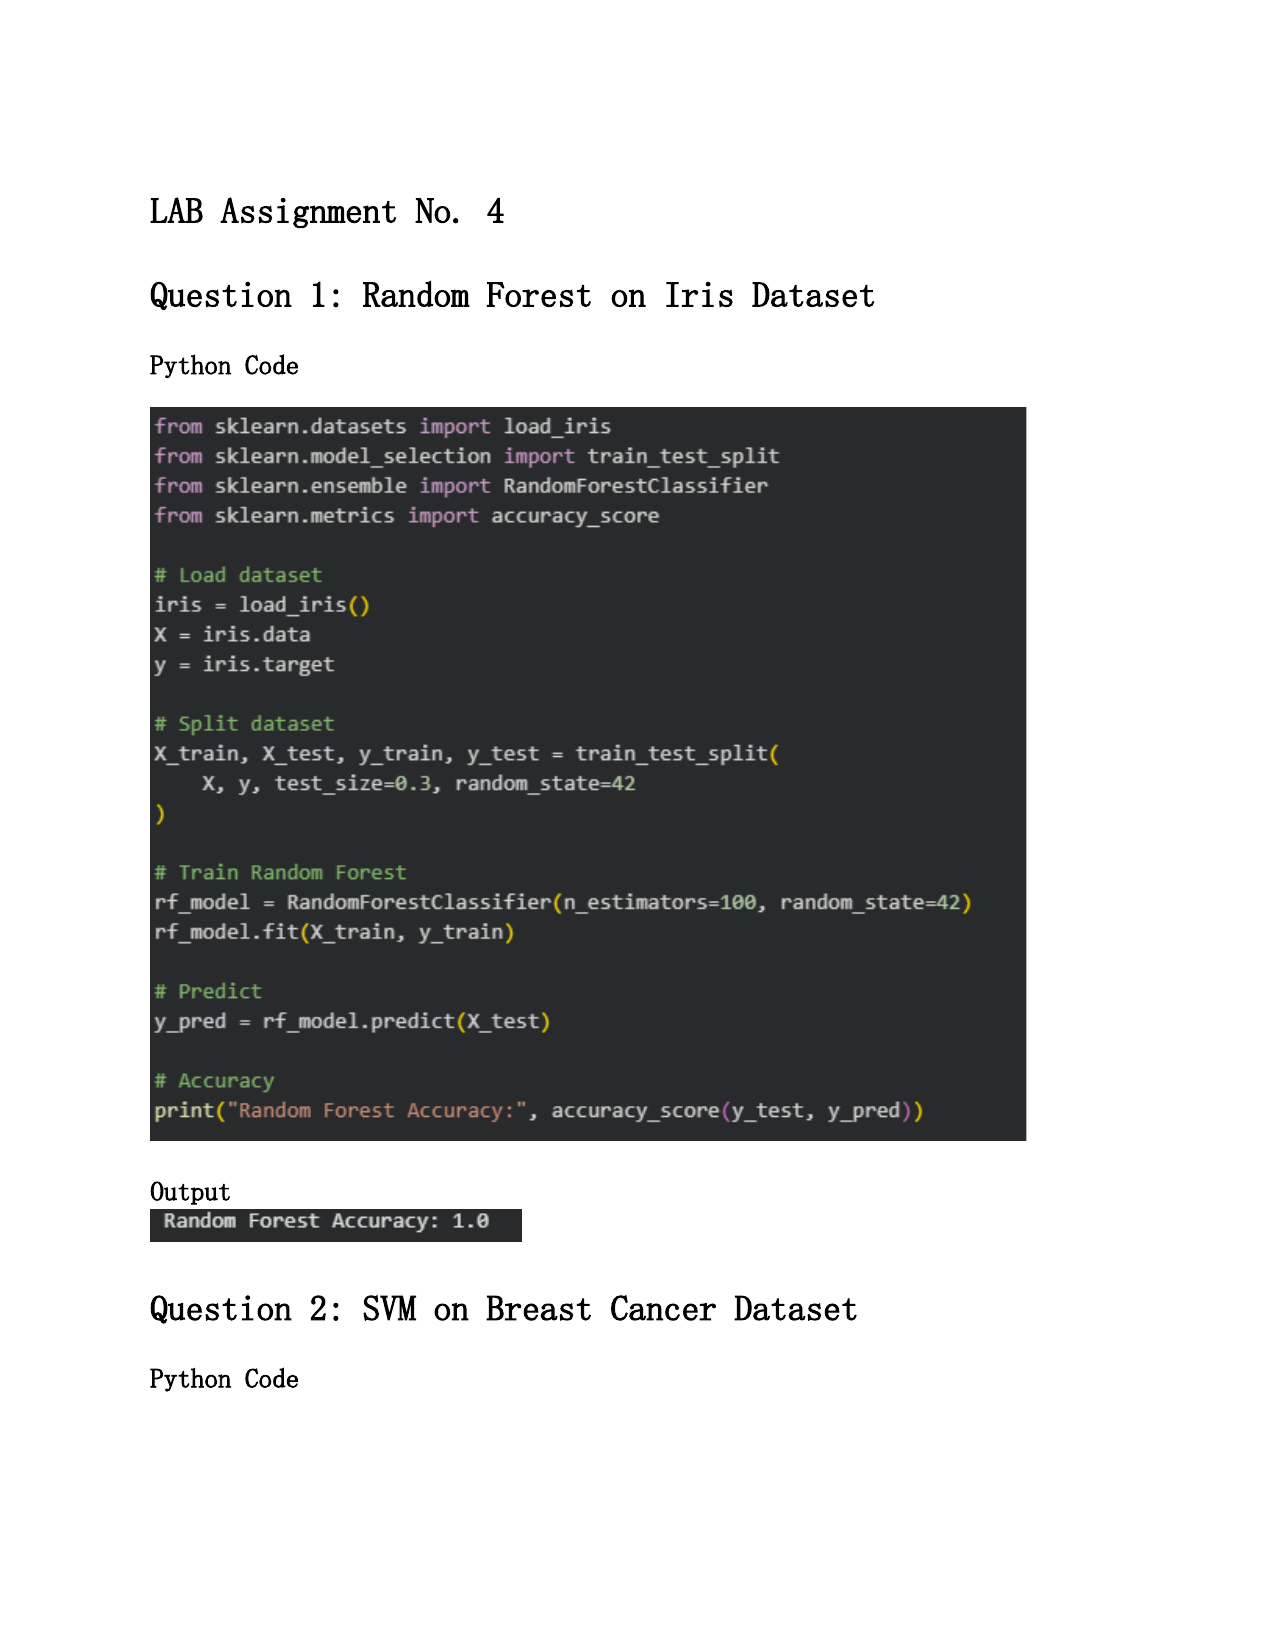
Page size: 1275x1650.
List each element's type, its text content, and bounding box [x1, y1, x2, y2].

subtitle LAB Assignment No. 4 [150, 187, 1125, 228]
subtitle Python Code [150, 347, 1125, 378]
picture [150, 1209, 522, 1242]
subtitle Question 2: SVM on Breast Cancer Dataset [150, 1285, 1125, 1325]
subtitle Python Code [150, 1361, 1125, 1391]
subtitle Question 1: Random Forest on Iris Dataset [150, 271, 1125, 312]
picture [150, 407, 1027, 1141]
subtitle Output [150, 1173, 1125, 1242]
